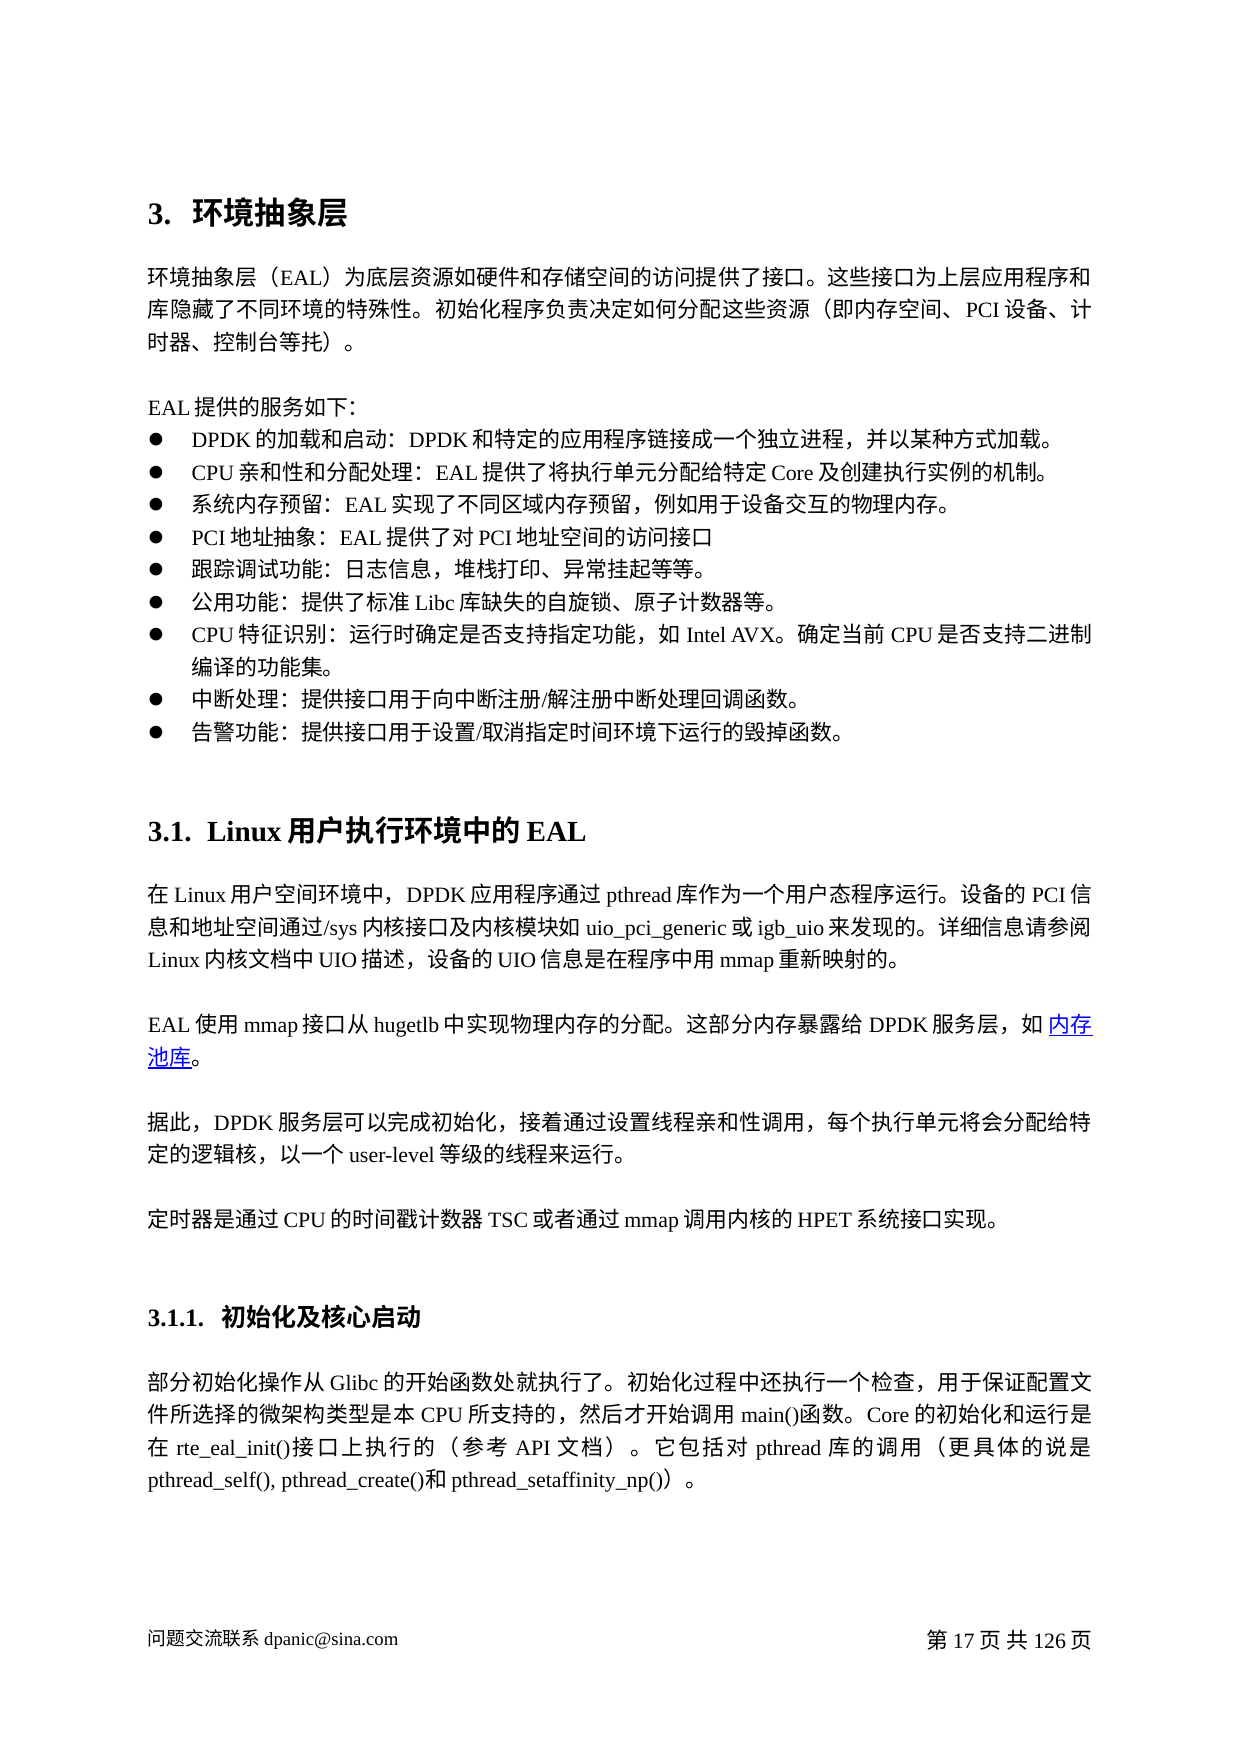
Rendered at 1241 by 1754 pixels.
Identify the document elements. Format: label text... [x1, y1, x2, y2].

list 告警功能：提供接口用于设置/取消指定时间环境下运行的毁掉函数。 [148, 714, 1092, 747]
text 据此，DPDK服务层可以完成初始化，接着通过设置线程亲和性调用，每个执行单元将会分配给特定的逻辑核，以一个user-level等级的线程来运行。 [148, 1104, 1092, 1169]
list 公用功能：提供了标准Libc库缺失的自旋锁、原子计数器等。 [148, 584, 1092, 617]
list DPDK的加载和启动：DPDK和特定的应用程序链接成一个独立进程，并以某种方式加载。 [148, 422, 1092, 454]
list PCI地址抽象：EAL提供了对PCI地址空间的访问接口 [148, 519, 1092, 552]
subtitle Linux用户执行环境中的EAL [148, 796, 1092, 861]
list 跟踪调试功能：日志信息，堆栈打印、异常挂起等等。 [148, 552, 1092, 584]
list CPU亲和性和分配处理：EAL提供了将执行单元分配给特定Core及创建执行实例的机制。 [148, 454, 1092, 487]
text 定时器是通过CPU的时间戳计数器TSC或者通过mmap调用内核的HPET系统接口实现。 [148, 1202, 1092, 1234]
list 系统内存预留：EAL实现了不同区域内存预留，例如用于设备交互的物理内存。 [148, 487, 1092, 519]
text EAL提供的服务如下： [148, 389, 1092, 422]
subtitle 初始化及核心启动 [148, 1283, 1092, 1348]
subtitle 环境抽象层 [148, 178, 1092, 243]
text EAL使用mmap接口从hugetlb中实现物理内存的分配。这部分内存暴露给DPDK服务层，如 内存池库。 [148, 1007, 1092, 1072]
text 环境抽象层（EAL）为底层资源如硬件和存储空间的访问提供了接口。这些接口为上层应用程序和库隐藏了不同环境的特殊性。初始化程序负责决定如何分配这些资源（即内存空间、PCI设备、计时器、控制台等扥）。 [148, 259, 1092, 357]
text 部分初始化操作从Glibc的开始函数处就执行了。初始化过程中还执行一个检查，用于保证配置文件所选择的微架构类型是本CPU所支持的，然后才开始调用main()函数。Core的初始化和运行是在rte_eal_init()接口上执行的（参考API文档）。它包括对pthread库的调用（更具体的说是pthread_self(), pthread_create()和pthread_setaffinity_np()）。 [148, 1364, 1092, 1494]
list 中断处理：提供接口用于向中断注册/解注册中断处理回调函数。 [148, 682, 1092, 714]
list CPU特征识别：运行时确定是否支持指定功能，如Intel AVX。确定当前CPU是否支持二进制编译的功能集。 [148, 617, 1092, 682]
text 在Linux用户空间环境中，DPDK应用程序通过pthread库作为一个用户态程序运行。设备的PCI信息和地址空间通过/sys内核接口及内核模块如uio_pci_generic或igb_uio来发现的。详细信息请参阅Linux内核文档中UIO描述，设备的UIO信息是在程序中用mmap重新映射的。 [148, 877, 1092, 974]
